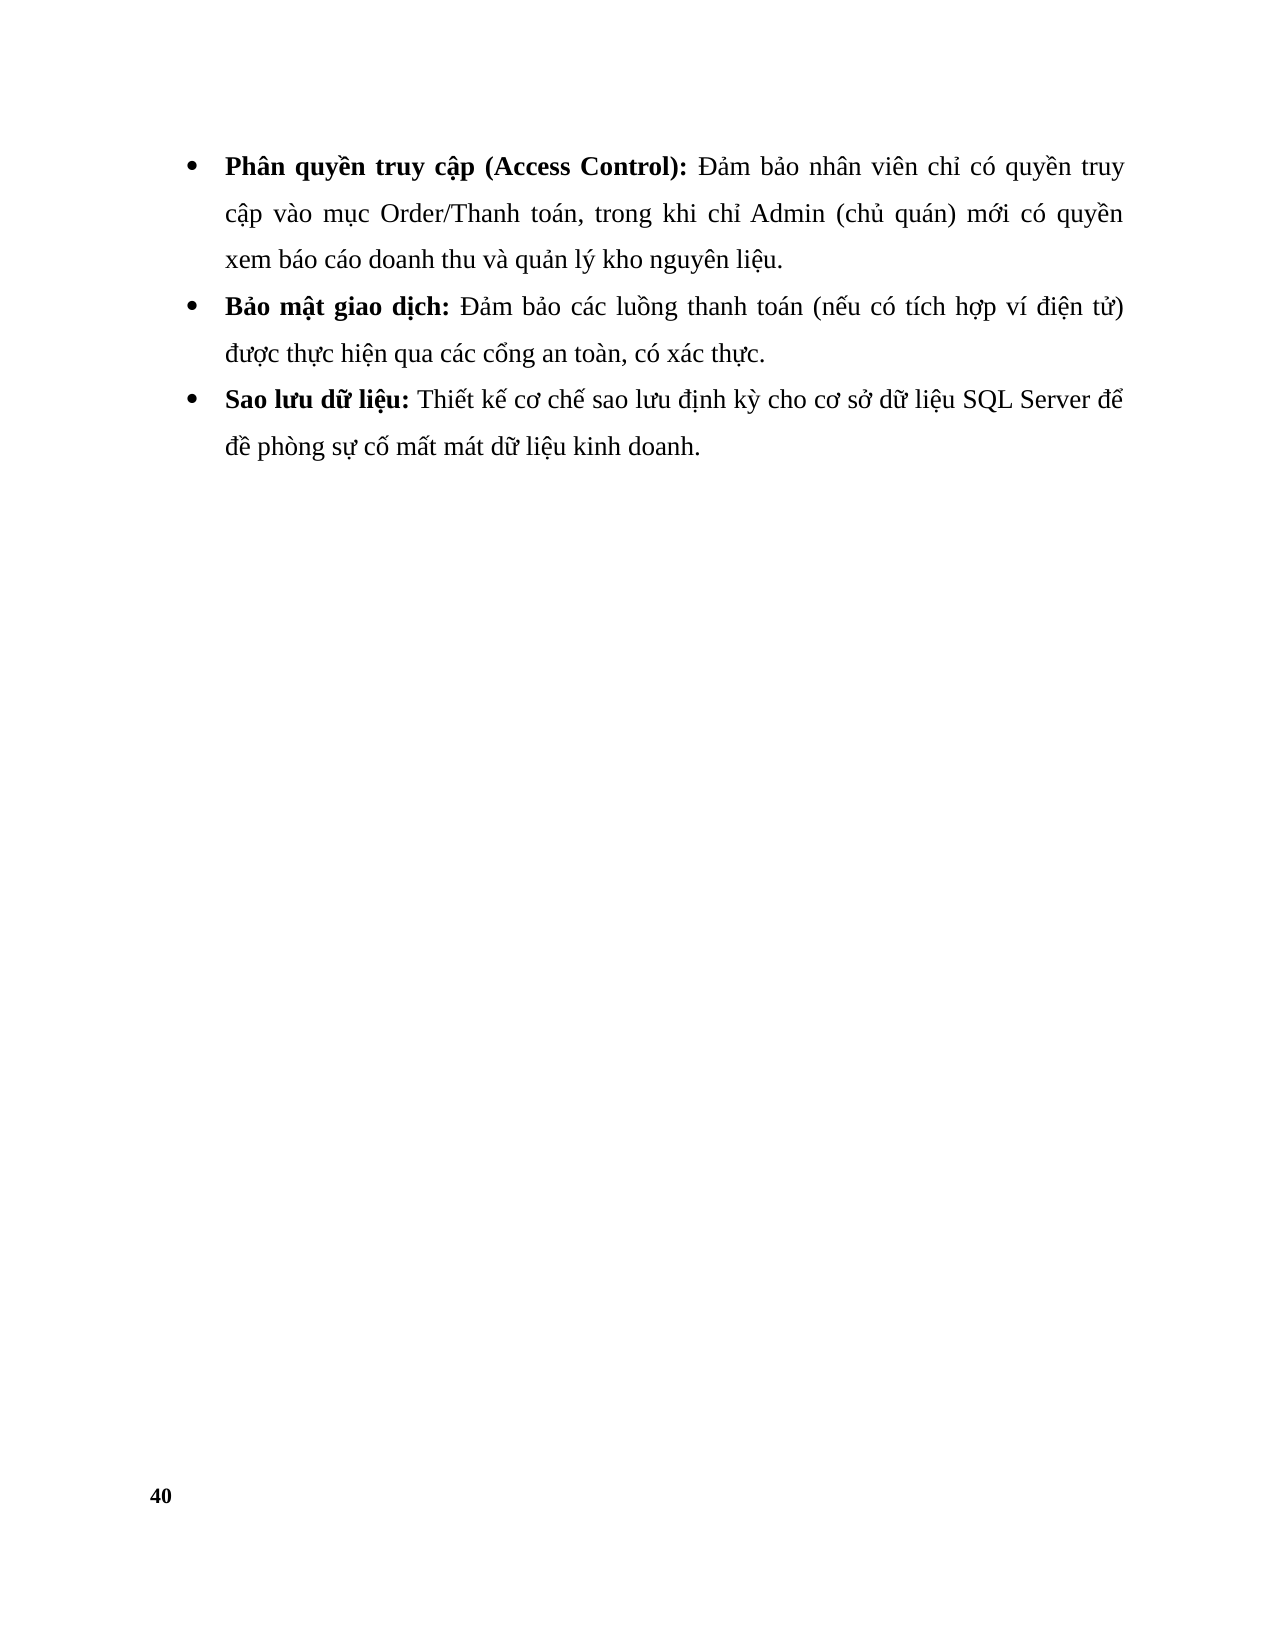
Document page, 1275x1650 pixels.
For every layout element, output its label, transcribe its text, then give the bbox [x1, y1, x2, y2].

list Sao lưu dữ liệu: Thiết kế cơ chế sao lưu định kỳ cho cơ sở dữ liệu SQL Server để đề phòng sự cố mất mát dữ liệu kinh doanh. [187, 383, 1125, 461]
list Bảo mật giao dịch: Đảm bảo các luồng thanh toán (nếu có tích hợp ví điện tử) được thực hiện qua các cổng an toàn, có xác thực. [187, 290, 1125, 368]
list Phân quyền truy cập (Access Control): Đảm bảo nhân viên chỉ có quyền truy cập vào mục Order/Thanh toán, trong khi chỉ Admin (chủ quán) mới có quyền xem báo cáo doanh thu và quản lý kho nguyên liệu. [187, 150, 1125, 274]
